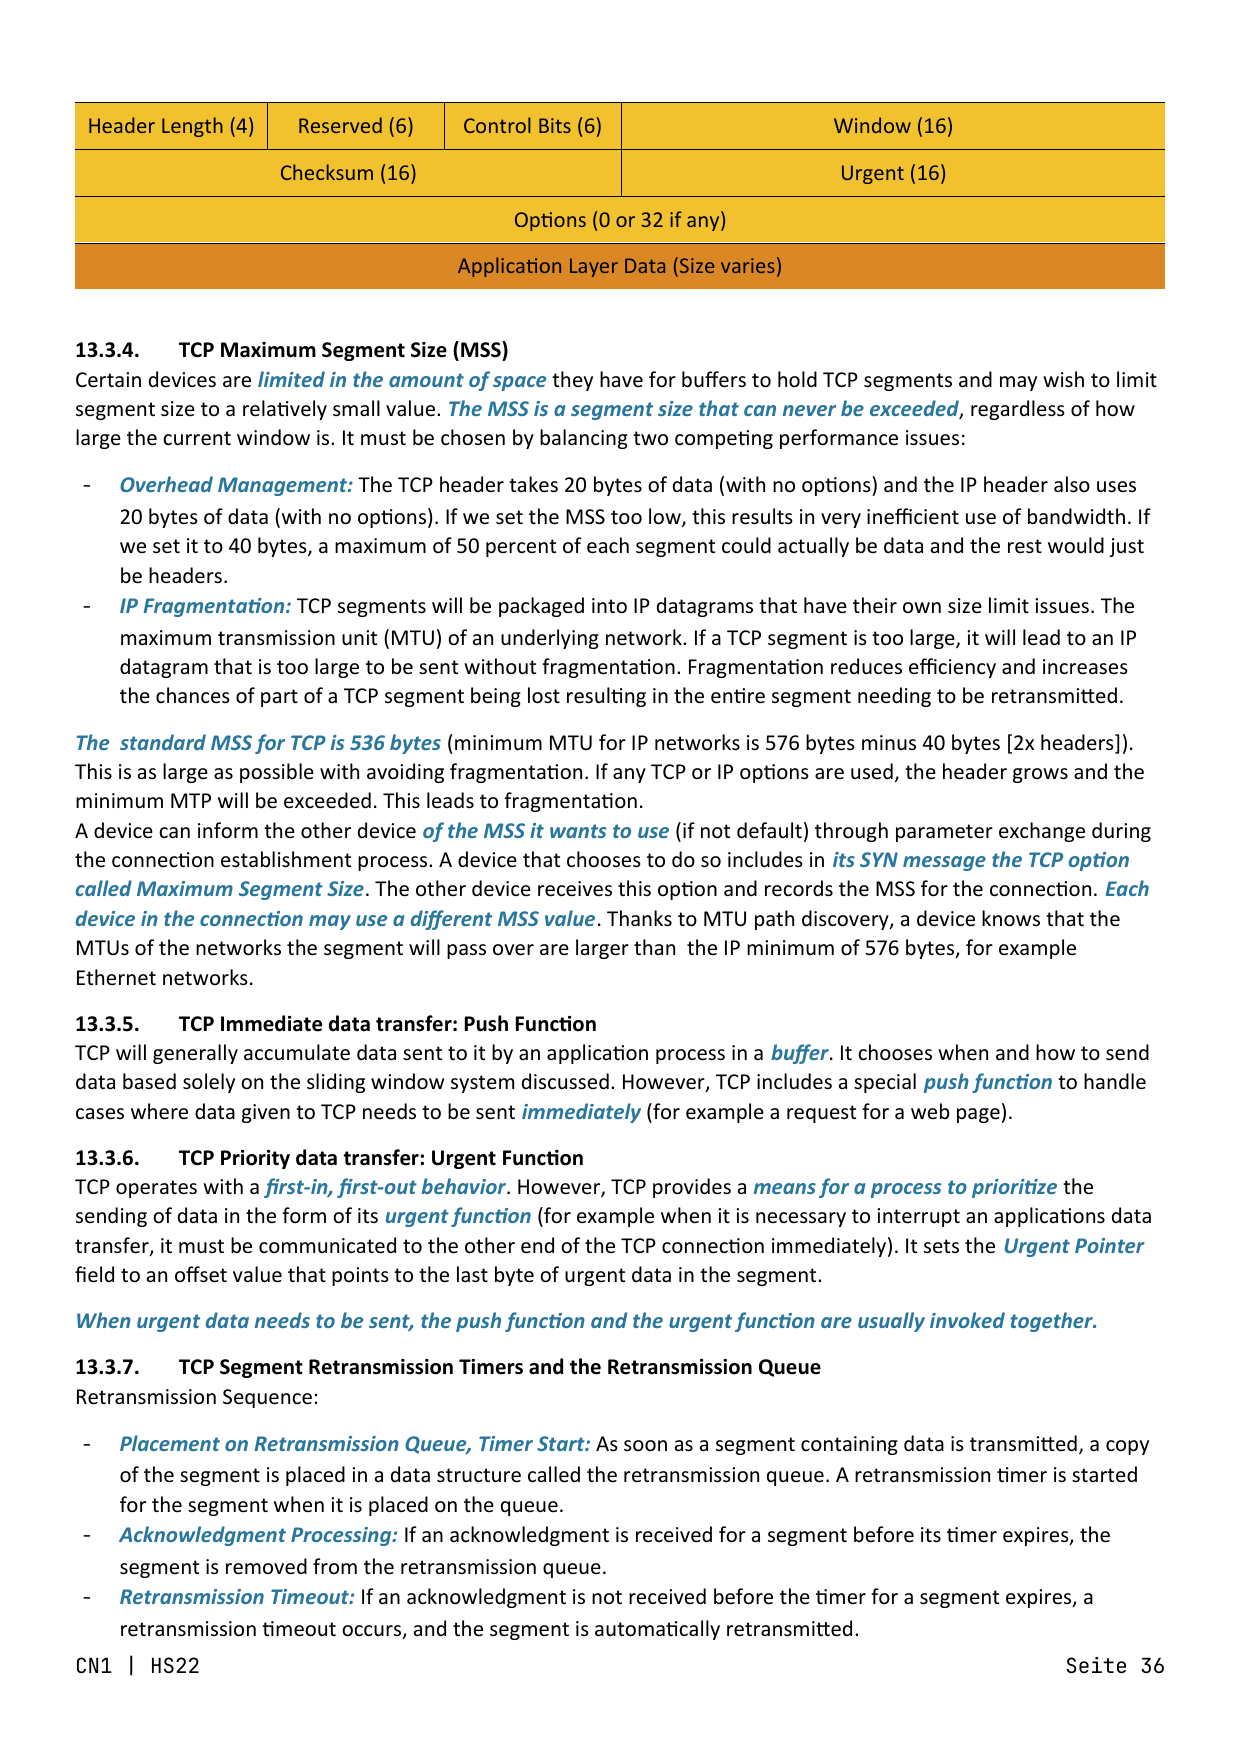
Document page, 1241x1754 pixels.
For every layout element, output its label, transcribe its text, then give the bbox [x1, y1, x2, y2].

table_cell Control Bits (6) [445, 103, 621, 149]
text IP Fragmentation: TCP segments will be packaged into IP datagrams that have their own size limit issues. The maximum transmission unit (MTU) of an underlying network. If a TCP segment is too large, it will lead to an IP datagram that is too large to be sent without fragmentation. Fragmentation reduces efficiency and increases the chances of part of a TCP segment being lost resulting in the entire segment needing to be retransmitted. [82, 590, 1165, 709]
text Acknowledgment Processing: If an acknowledgment is received for a segment before its timer expires, the segment is removed from the retransmission queue. [82, 1519, 1165, 1580]
text Retransmission Timeout: If an acknowledgment is not received before the timer for a segment expires, a retransmission timeout occurs, and the segment is automatically retransmitted. [82, 1581, 1165, 1642]
text TCP will generally accumulate data sent to it by an application process in a buffer. It chooses when and how to send data based solely on the sliding window system discussed. However, TCP includes a special push function to handle cases where data given to TCP needs to be sent immediately (for example a request for a web page). [75, 1038, 1165, 1125]
text Placement on Retransmission Queue, Timer Start: As soon as a segment containing data is transmitted, a copy of the segment is placed in a data structure called the retransmission queue. A retransmission timer is started for the segment when it is placed on the queue. [82, 1428, 1165, 1518]
table_cell Reserved (6) [268, 103, 444, 149]
table_cell Application Layer Data (Size varies) [75, 244, 1165, 289]
text TCP Immediate data transfer: Push Function [75, 1009, 1165, 1037]
text TCP operates with a first-in, first-out behavior. However, TCP provides a means for a process to prioritize the sending of data in the form of its urgent function (for example when it is necessary to interrupt an applications data transfer, it must be communicated to the other end of the TCP connection immediately). It sets the Urgent Pointer field to an offset value that points to the last byte of urgent data in the segment. [75, 1172, 1165, 1288]
text When urgent data needs to be sent, the push function and the urgent function are usually invoked together. [75, 1306, 1165, 1334]
text Certain devices are limited in the amount of space they have for buffers to hold TCP segments and may wish to limit segment size to a relatively small value. The MSS is a segment size that can never be exceeded, regardless of how large the current window is. It must be chosen by balancing two competing performance issues: [75, 365, 1165, 451]
text TCP Priority data transfer: Urgent Function [75, 1143, 1165, 1171]
text TCP Maximum Segment Size (MSS) [75, 335, 1165, 363]
table_cell Options (0 or 32 if any) [75, 197, 1165, 242]
text Retransmission Sequence: [75, 1382, 1165, 1410]
table_cell Checksum (16) [75, 150, 621, 196]
table_cell Window (16) [622, 103, 1165, 149]
table_cell Urgent (16) [622, 150, 1165, 196]
text The standard MSS for TCP is 536 bytes (minimum MTU for IP networks is 576 bytes minus 40 bytes [2x headers]). This is as large as possible with avoiding fragmentation. If any TCP or IP options are used, the header grows and the minimum MTP will be exceeded. This leads to fragmentation. A device can inform the other device of the MSS it wants to use (if not default) through parameter exchange during the connection establishment process. A device that chooses to do so includes in its SYN message the TCP option called Maximum Segment Size. The other device receives this option and records the MSS for the connection. Each device in the connection may use a different MSS value. Thanks to MTU path discovery, a device knows that the MTUs of the networks the segment will pass over are larger than the IP minimum of 576 bytes, for example Ethernet networks. [75, 728, 1165, 991]
text Overhead Management: The TCP header takes 20 bytes of data (with no options) and the IP header also uses 20 bytes of data (with no options). If we set the MSS too low, this results in very inefficient use of bandwidth. If we set it to 40 bytes, a maximum of 50 percent of each segment could actually be data and the rest would just be headers. [82, 469, 1165, 589]
text TCP Segment Retransmission Timers and the Retransmission Queue [75, 1352, 1165, 1380]
table_cell Header Length (4) [75, 103, 267, 149]
